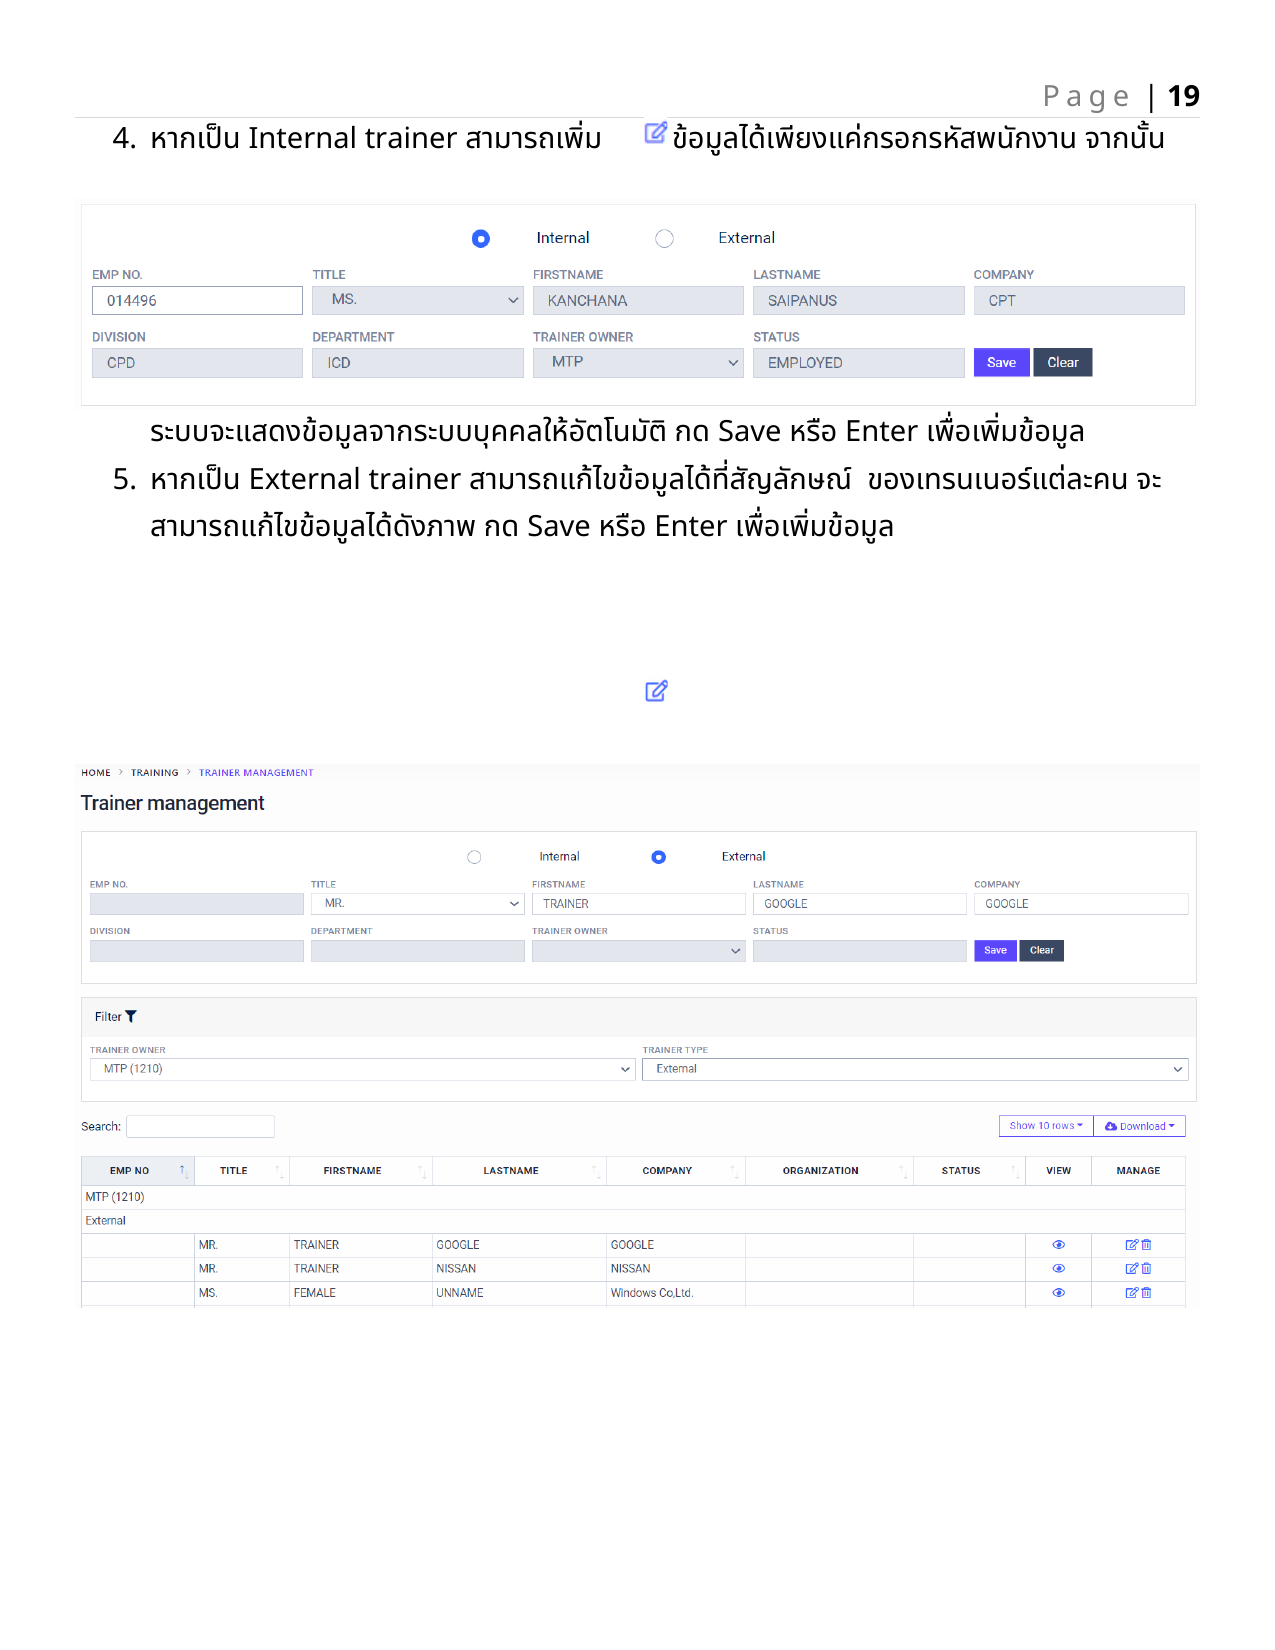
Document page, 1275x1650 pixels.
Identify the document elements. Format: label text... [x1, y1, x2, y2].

picture [75, 764, 1200, 1308]
list หากเป็น Internal trainer สามารถเพิ่มข้อมูลได้เพียงแค่กรอกรหัสพนักงาน จากนั้นระบบจะแสดงข้อมูลจากระบบบุคคลให้อัตโนมัติ กด Save หรือ Enter เพื่อเพิ่มข้อมูล [112, 118, 1200, 198]
picture [75, 198, 1200, 410]
picture [642, 675, 667, 701]
list หากเป็น Internal trainer สามารถเพิ่มข้อมูลได้เพียงแค่กรอกรหัสพนักงาน จากนั้นระบบจะแสดงข้อมูลจากระบบบุคคลให้อัตโนมัติ กด Save หรือ Enter เพื่อเพิ่มข้อมูล [112, 410, 1200, 454]
picture [642, 117, 667, 142]
list หากเป็น External trainer สามารถแก้ไขข้อมูลได้ที่สัญลักษณ์ ของเทรนเนอร์แต่ละคน จะสามารถแก้ไขข้อมูลได้ดังภาพ กด Save หรือ Enter เพื่อเพิ่มข้อมูล [112, 458, 1200, 550]
